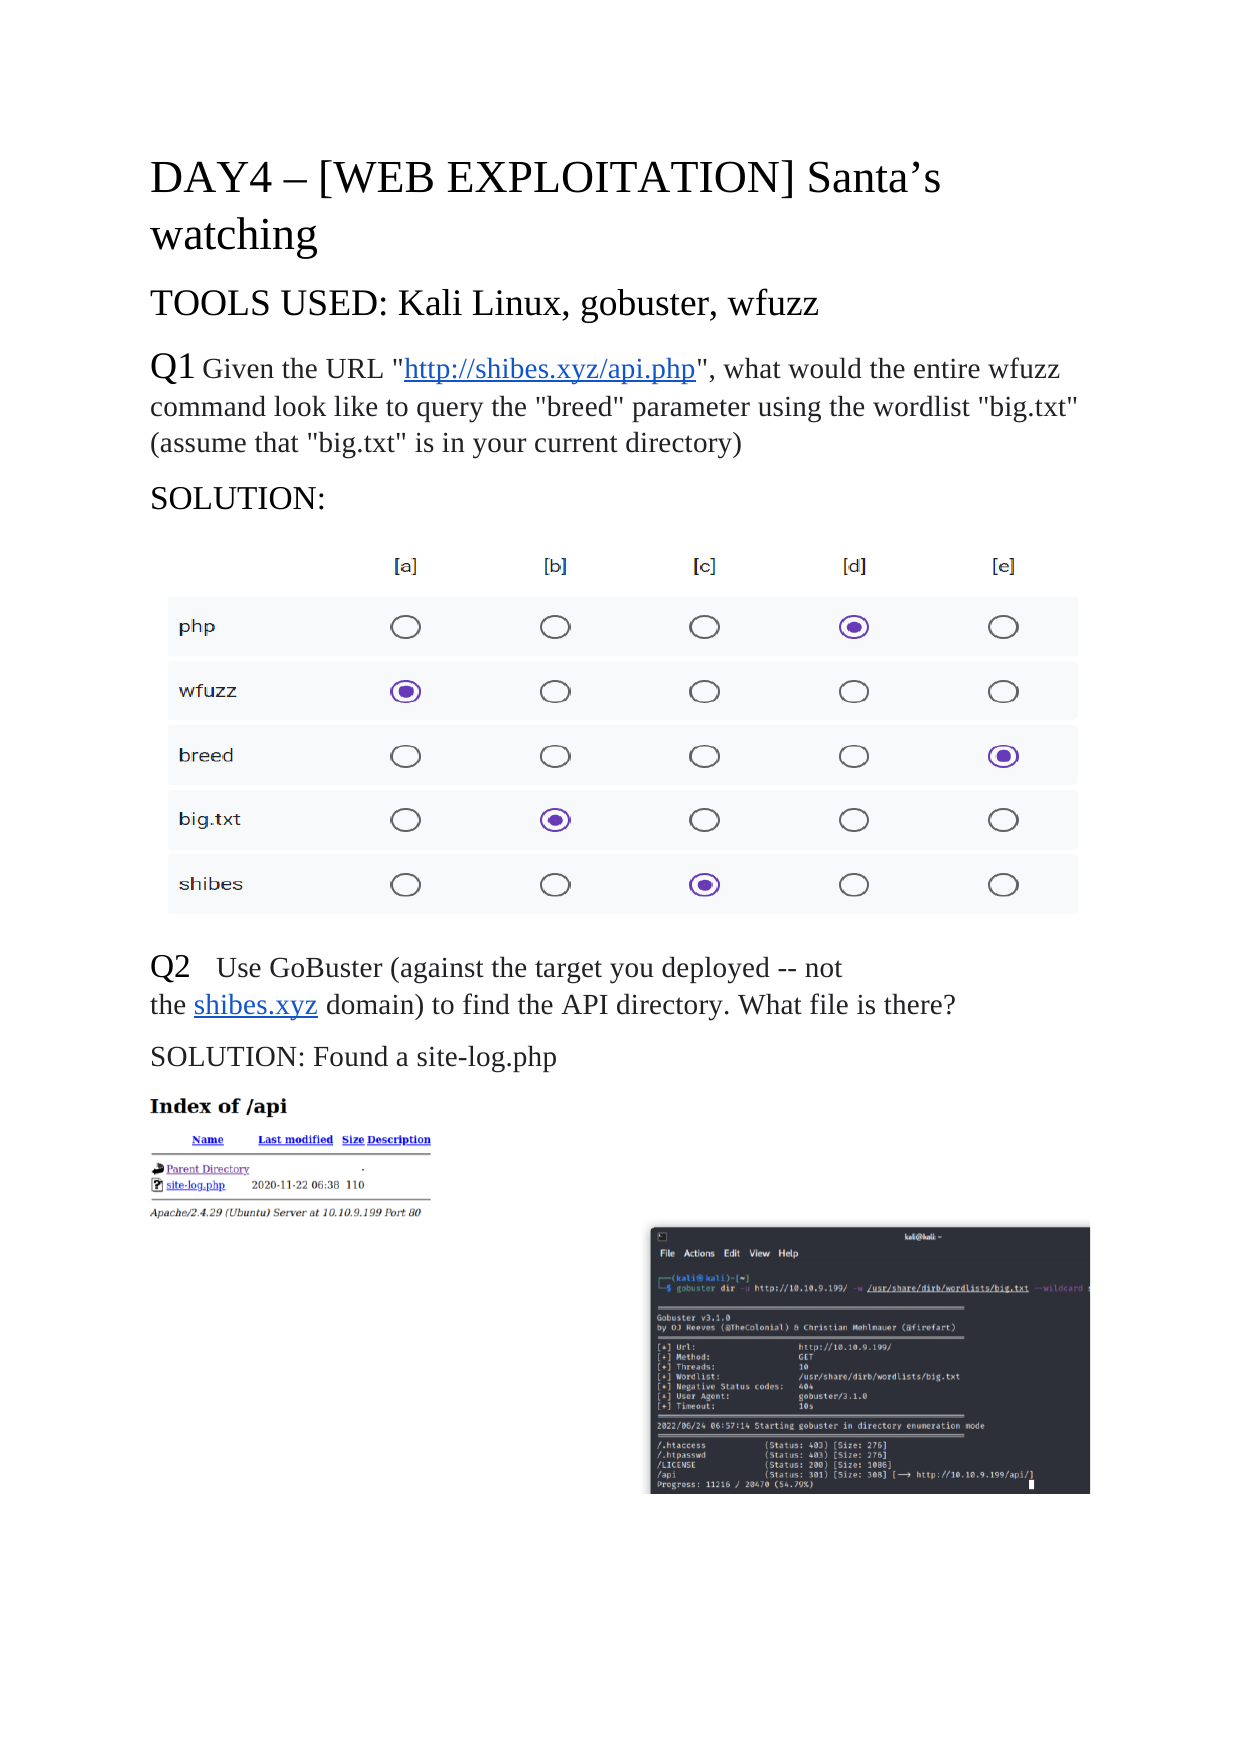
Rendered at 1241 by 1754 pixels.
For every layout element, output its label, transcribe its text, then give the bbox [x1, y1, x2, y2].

picture [150, 1092, 1091, 1494]
picture [150, 536, 1091, 927]
text Q1 Given the URL "http://shibes.xyz/api.php", what would the entire wfuzz command look like to query the "breed" parameter using the wordlist "big.txt" (assume that "big.txt" is in your current directory) [150, 344, 1090, 459]
text DAY4 – [WEB EXPLOITATION] Santa’s watching [150, 150, 1090, 259]
text TOOLS USED: Kali Linux, gobuster, wfuzz [150, 280, 1090, 323]
text SOLUTION: Found a site-log.php [150, 1039, 1090, 1073]
text SOLUTION: [150, 478, 1090, 517]
text Q2 Use GoBuster (against the target you deployed -- not the shibes.xyz domain) to find the API directory. What file is there? [150, 946, 1090, 1020]
